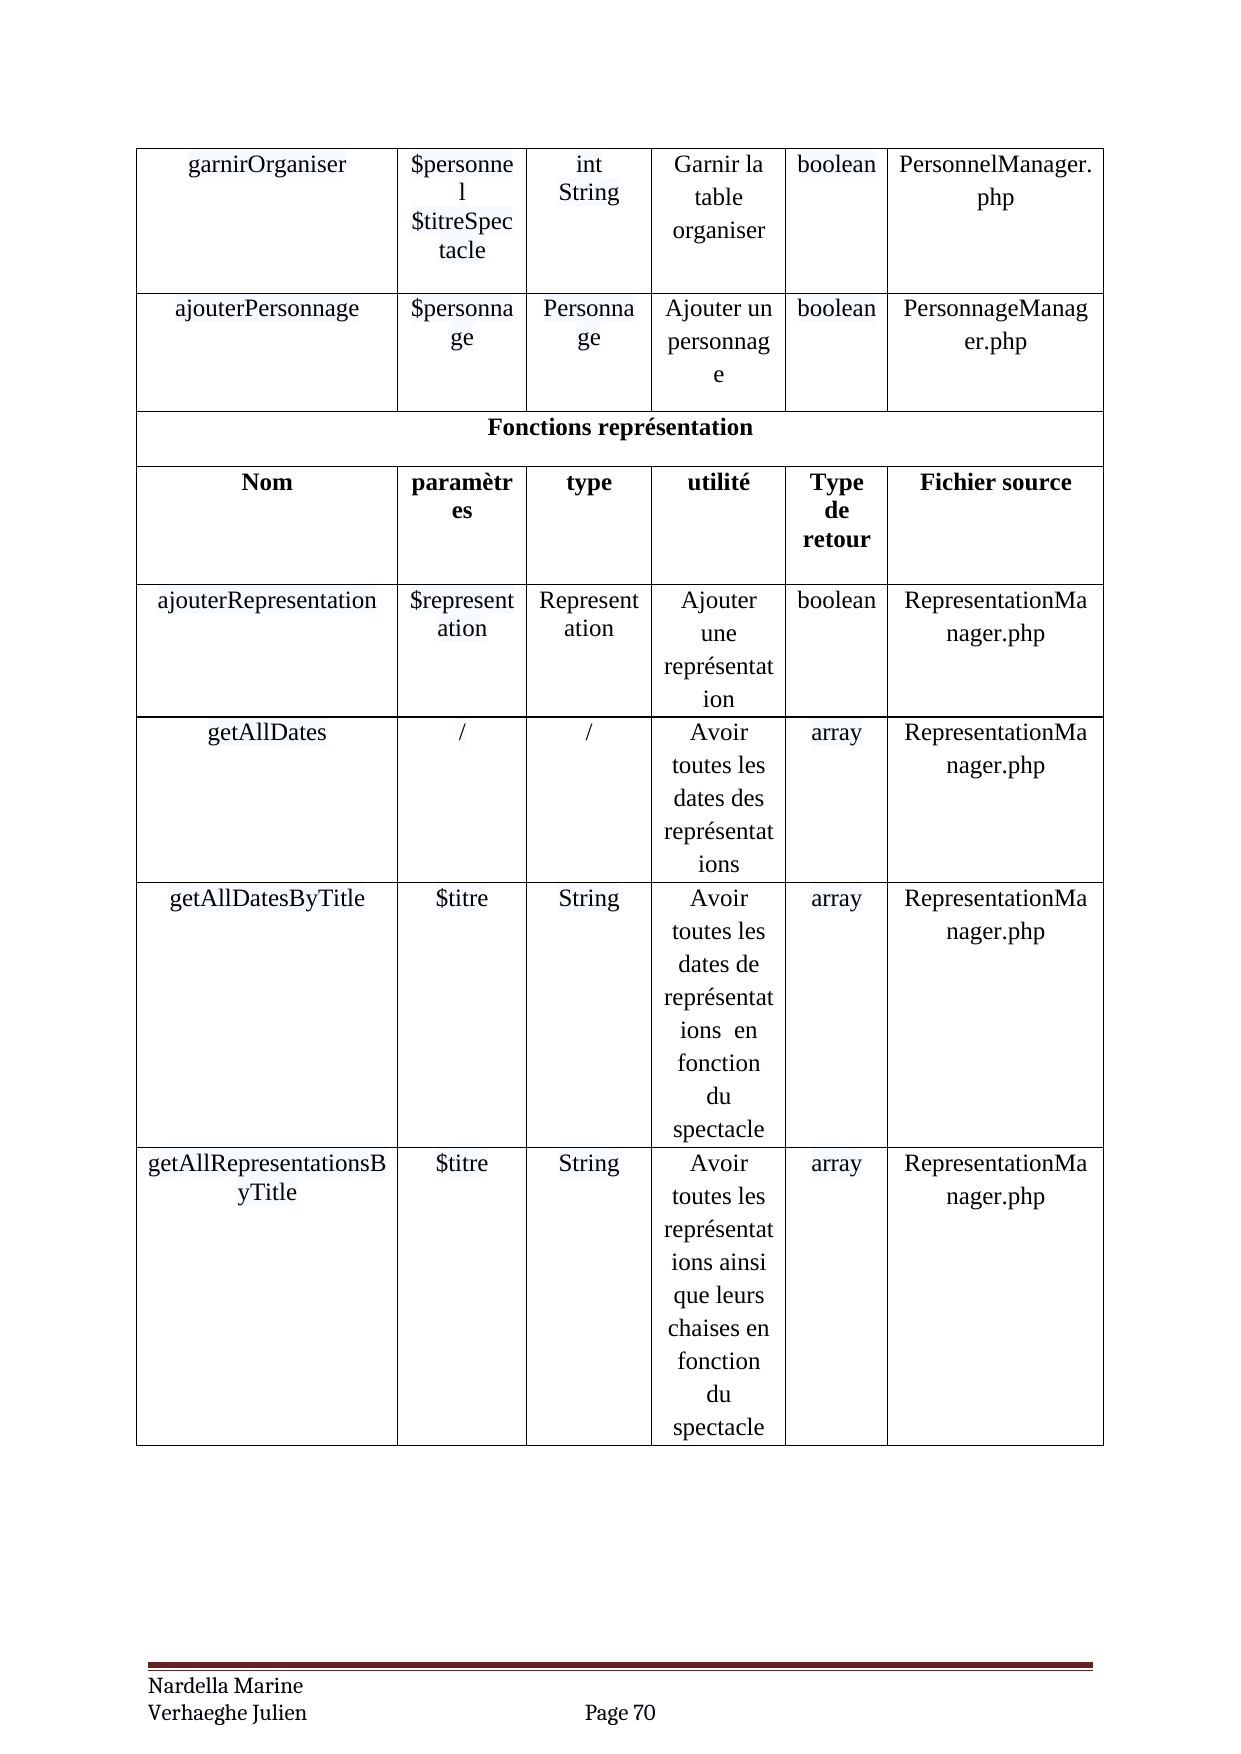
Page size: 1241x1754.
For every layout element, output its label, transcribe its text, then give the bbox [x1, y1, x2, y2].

table_cell Garnir la table organiser [652, 149, 785, 292]
table_cell Type de retour [786, 467, 887, 584]
table_cell Representation [527, 585, 651, 716]
table_cell String [527, 883, 651, 1147]
table_cell getAllDatesByTitle [137, 883, 397, 1147]
table_cell $representation [398, 585, 526, 716]
table_cell utilité [652, 467, 785, 584]
table_cell boolean [786, 294, 887, 411]
table_cell Ajouter une représentation [652, 585, 785, 716]
table_cell $titre [398, 883, 526, 1147]
table_cell array [786, 718, 887, 882]
table_cell Avoir toutes les représentations ainsi que leurs chaises en fonction du spectacle [652, 1148, 785, 1445]
table_cell / [398, 718, 526, 882]
table_cell int String [527, 149, 651, 292]
table_cell boolean [786, 585, 887, 716]
table_cell RepresentationManager.php [888, 585, 1103, 716]
table_cell Fichier source [888, 467, 1103, 584]
table_cell RepresentationManager.php [888, 883, 1103, 1147]
table_cell String [527, 1148, 651, 1445]
table_cell boolean [786, 149, 887, 292]
table_cell ajouterRepresentation [137, 585, 397, 716]
table_cell Nom [137, 467, 397, 584]
table_cell RepresentationManager.php [888, 718, 1103, 882]
table_cell array [786, 883, 887, 1147]
table_cell $personnage [398, 294, 526, 411]
table_cell paramètres [398, 467, 526, 584]
table_cell RepresentationManager.php [888, 1148, 1103, 1445]
table_cell Avoir toutes les dates des représentations [652, 718, 785, 882]
table_cell Avoir toutes les dates de représentations en fonction du spectacle [652, 883, 785, 1147]
table_cell Fonctions représentation [137, 412, 1103, 466]
table_cell ajouterPersonnage [137, 294, 397, 411]
table_cell getAllDates [137, 718, 397, 882]
table_cell / [527, 718, 651, 882]
table_cell Ajouter un personnage [652, 294, 785, 411]
table_cell PersonnageManager.php [888, 294, 1103, 411]
table_cell array [786, 1148, 887, 1445]
table_cell garnirOrganiser [137, 149, 397, 292]
table_cell getAllRepresentationsByTitle [137, 1148, 397, 1445]
table_cell $titre [398, 1148, 526, 1445]
table_cell Personnage [527, 294, 651, 411]
table_cell type [527, 467, 651, 584]
table_cell PersonnelManager.php [888, 149, 1103, 292]
